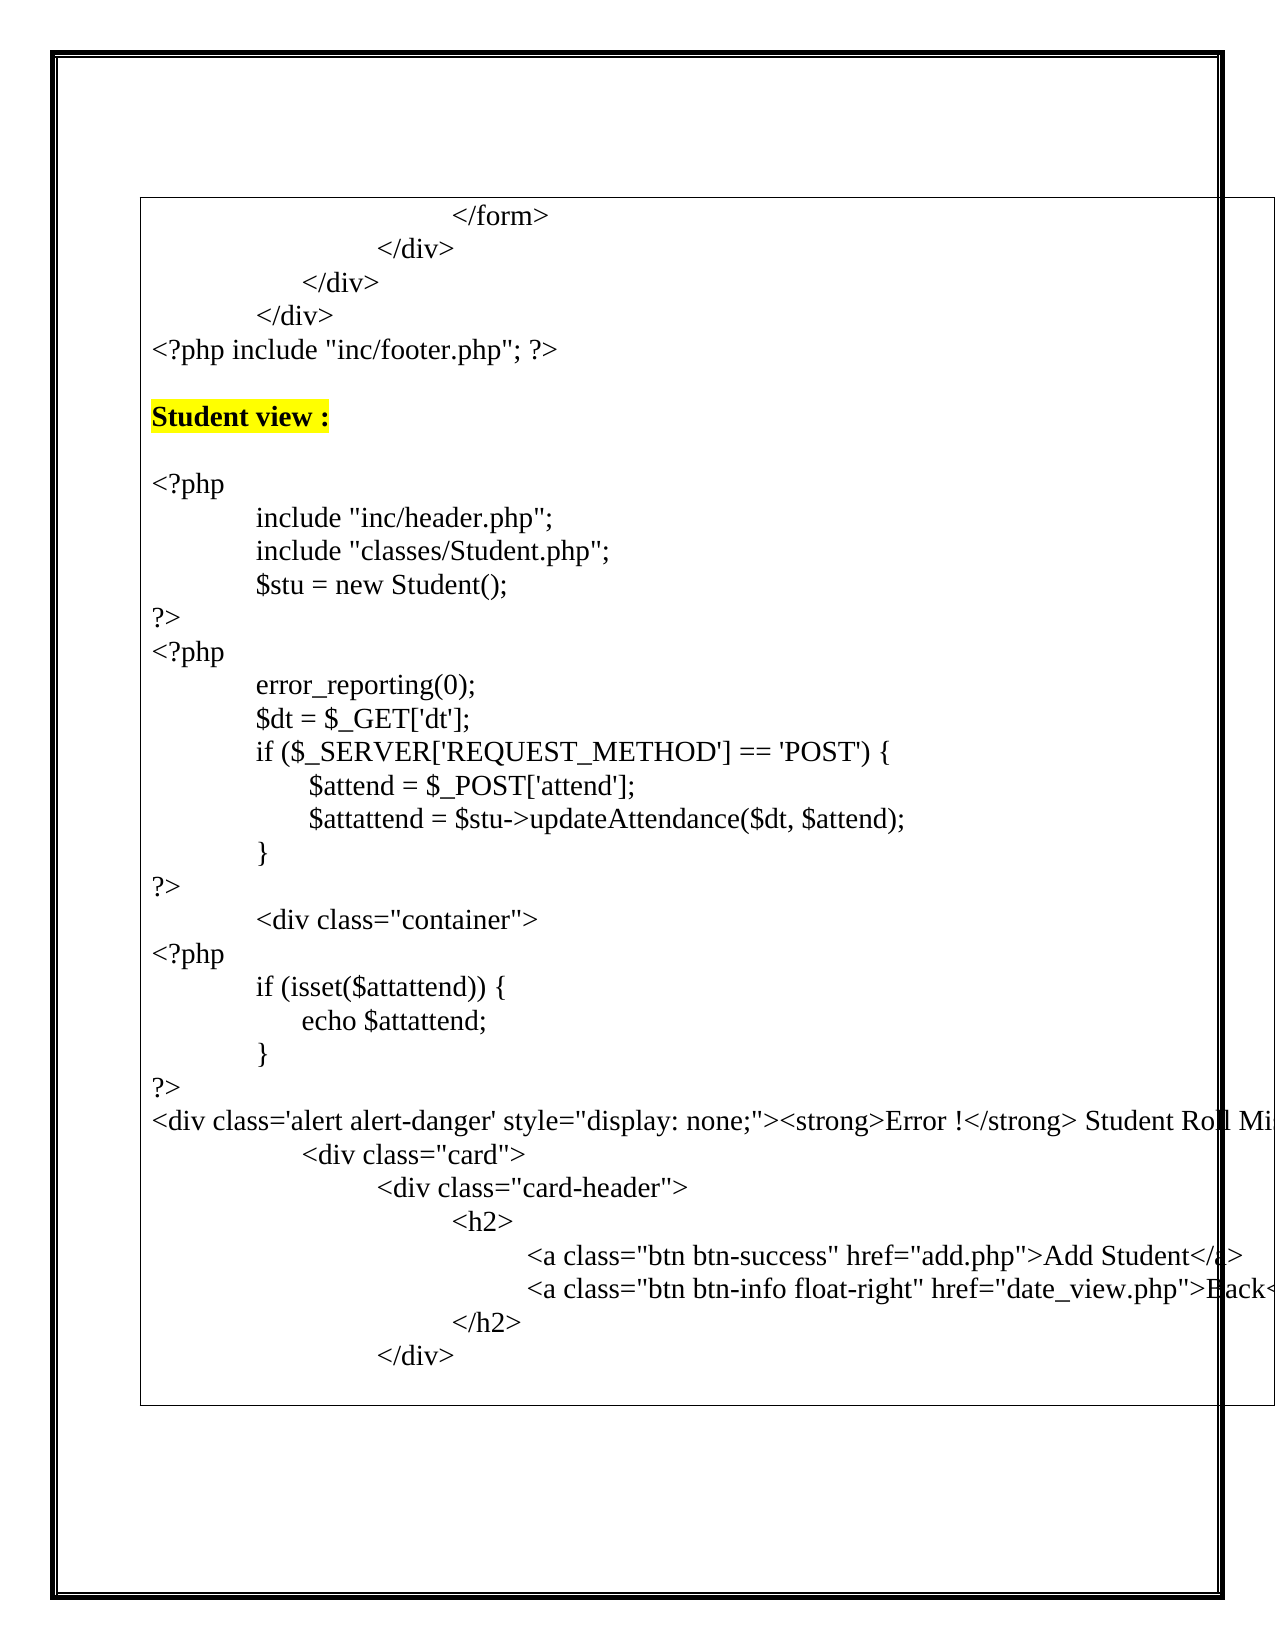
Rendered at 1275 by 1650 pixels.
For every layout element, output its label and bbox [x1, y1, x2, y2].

table_cell [141, 198, 1217, 1405]
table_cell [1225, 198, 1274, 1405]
